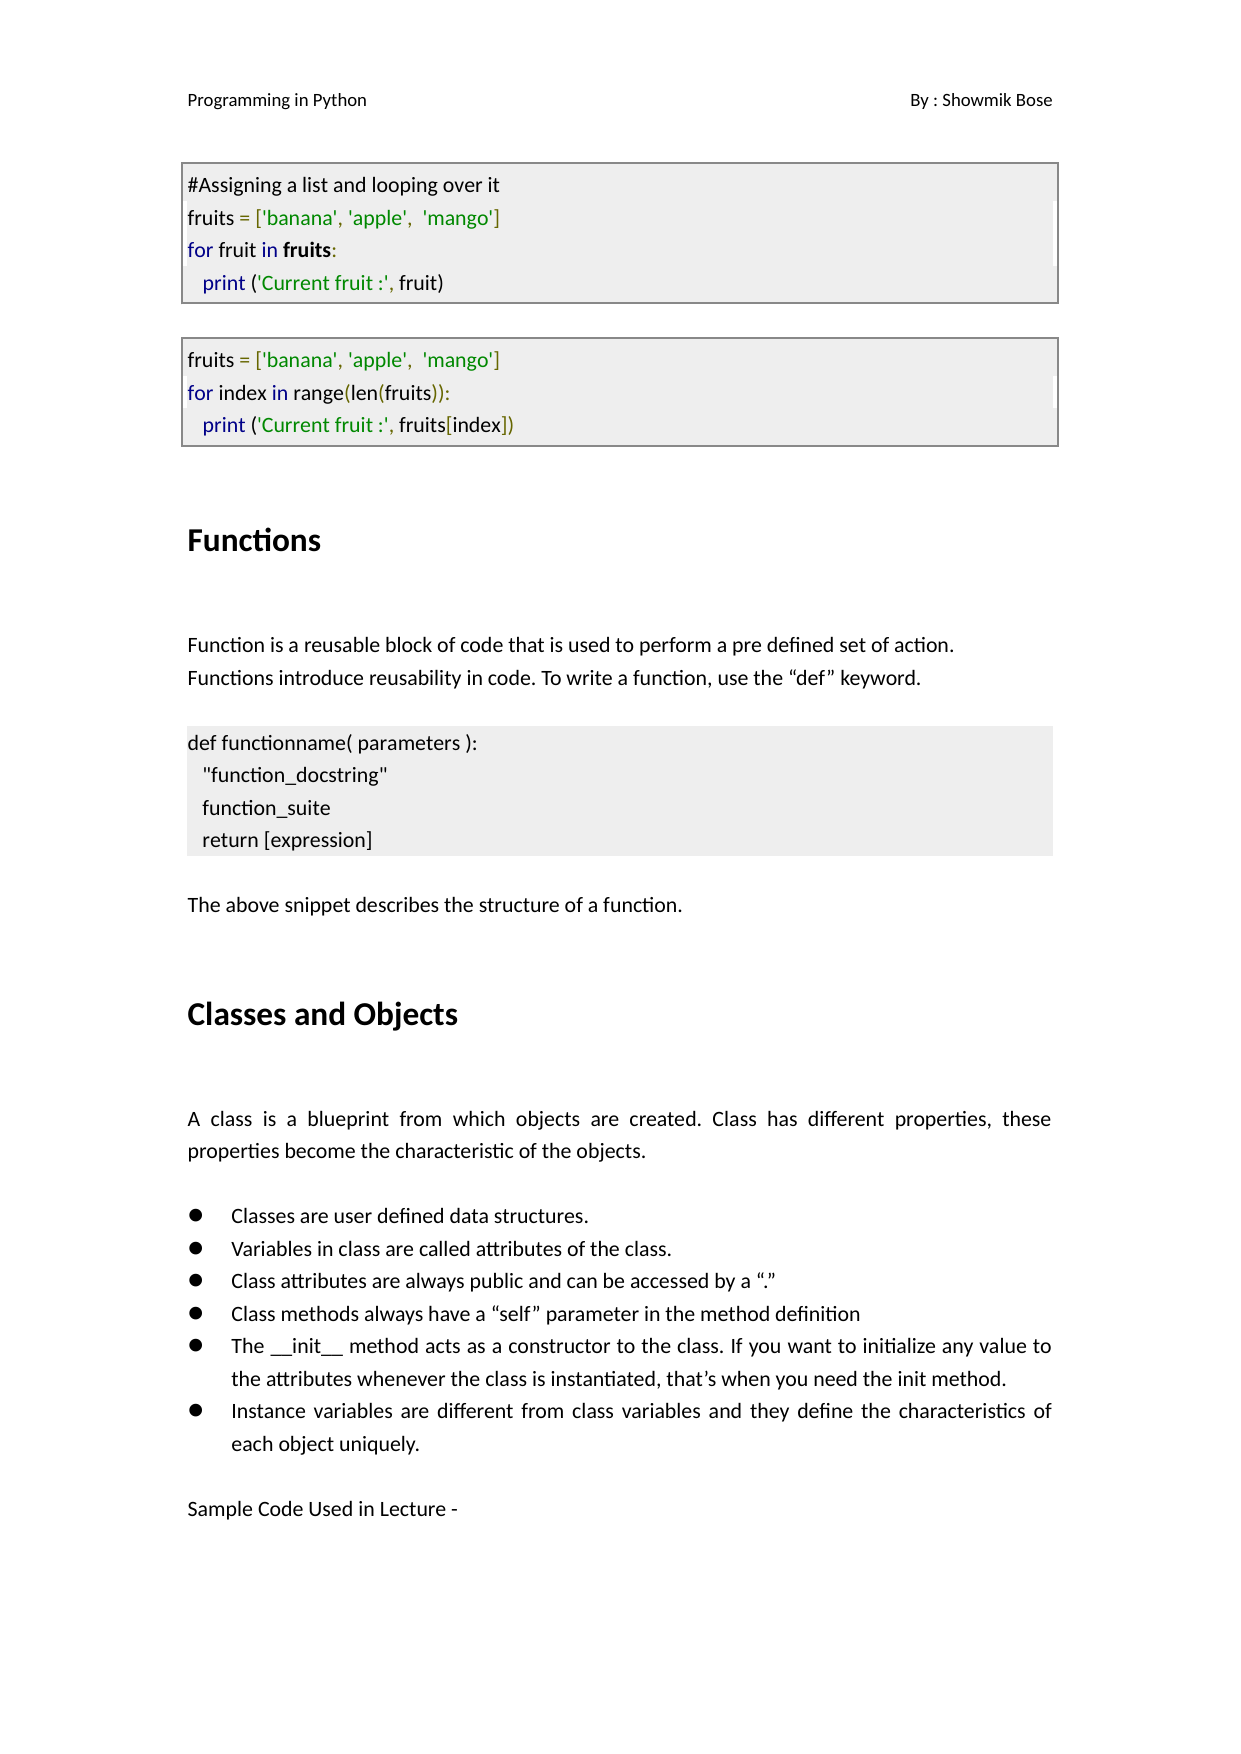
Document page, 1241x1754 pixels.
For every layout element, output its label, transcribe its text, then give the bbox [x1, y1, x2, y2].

text print ('Current fruit :', fruit) [183, 259, 1057, 302]
text return [expression] [187, 823, 1053, 856]
text for index in range(len(fruits)): [187, 376, 1053, 402]
text A class is a blueprint from which objects are created. Class has different properties, these properties become the characteristic of the objects. [187, 1102, 1053, 1167]
subtitle Classes and Objects [187, 980, 1053, 1045]
text def functionname( parameters ): [187, 726, 1053, 758]
text fruits = ['banana', 'apple', 'mango'] [183, 339, 1057, 376]
text fruits = ['banana', 'apple', 'mango'] [187, 201, 1053, 233]
list Classes are user defined data structures. [187, 1200, 1053, 1232]
subtitle Functions [187, 507, 1053, 572]
list Sample Code Used in Lecture - [187, 1492, 1053, 1525]
text "function_docstring" [187, 758, 1053, 791]
text #Assigning a list and looping over it [183, 164, 1057, 201]
text Functions introduce reusability in code. To write a function, use the “def” keyword. [187, 661, 1053, 693]
list Instance variables are different from class variables and they define the characteristics of each object uniquely. [187, 1395, 1053, 1460]
list Class methods always have a “self” parameter in the method definition [187, 1297, 1053, 1330]
text for fruit in fruits: [187, 233, 1053, 259]
text function_suite [187, 791, 1053, 823]
list Class attributes are always public and can be accessed by a “.” [187, 1265, 1053, 1297]
text print ('Current fruit :', fruits[index]) [183, 402, 1057, 445]
list The __init__ method acts as a constructor to the class. If you want to initialize any value to the attributes whenever the class is instantiated, that’s when you need the init method. [187, 1330, 1053, 1395]
list Variables in class are called attributes of the class. [187, 1232, 1053, 1265]
text Function is a reusable block of code that is used to perform a pre defined set of action. [187, 628, 1053, 661]
text The above snippet describes the structure of a function. [187, 888, 1053, 921]
